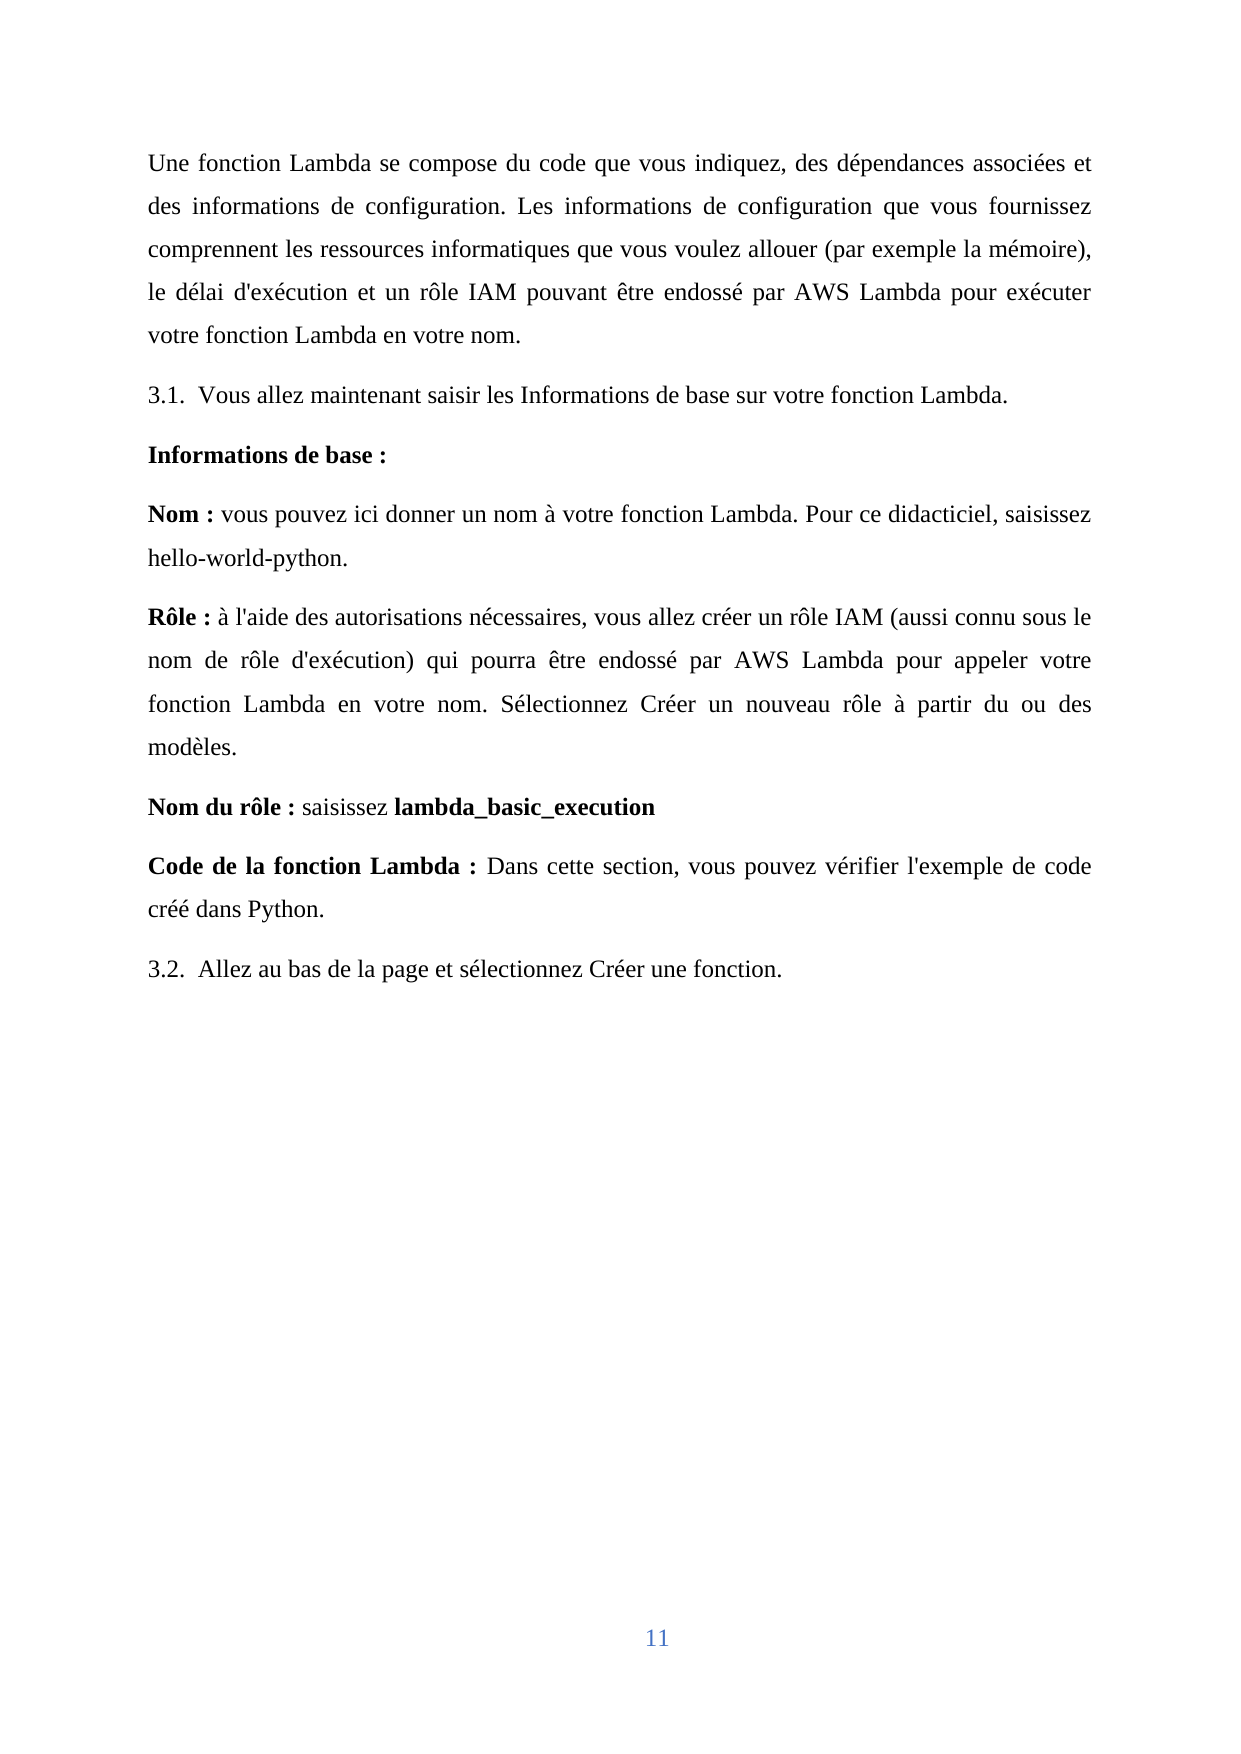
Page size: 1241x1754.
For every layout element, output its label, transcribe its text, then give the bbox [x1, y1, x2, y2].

text Informations de base : [148, 440, 1093, 468]
text Une fonction Lambda se compose du code que vous indiquez, des dépendances associées et des informations de configuration. Les informations de configuration que vous fournissez comprennent les ressources informatiques que vous voulez allouer (par exemple la mémoire), le délai d'exécution et un rôle IAM pouvant être endossé par AWS Lambda pour exécuter votre fonction Lambda en votre nom. [148, 148, 1093, 349]
text Nom du rôle : saisissez lambda_basic_execution [148, 792, 1093, 820]
text Nom : vous pouvez ici donner un nom à votre fonction Lambda. Pour ce didacticiel, saisissez hello-world-python. [148, 499, 1093, 571]
text Rôle : à l'aide des autorisations nécessaires, vous allez créer un rôle IAM (aussi connu sous le nom de rôle d'exécution) qui pourra être endossé par AWS Lambda pour appeler votre fonction Lambda en votre nom. Sélectionnez Créer un nouveau rôle à partir du ou des modèles. [148, 602, 1093, 761]
text Code de la fonction Lambda : Dans cette section, vous pouvez vérifier l'exemple de code créé dans Python. [148, 851, 1093, 923]
text 3.2. Allez au bas de la page et sélectionnez Créer une fonction. [148, 954, 1093, 983]
text 3.1. Vous allez maintenant saisir les Informations de base sur votre fonction Lambda. [148, 380, 1093, 409]
